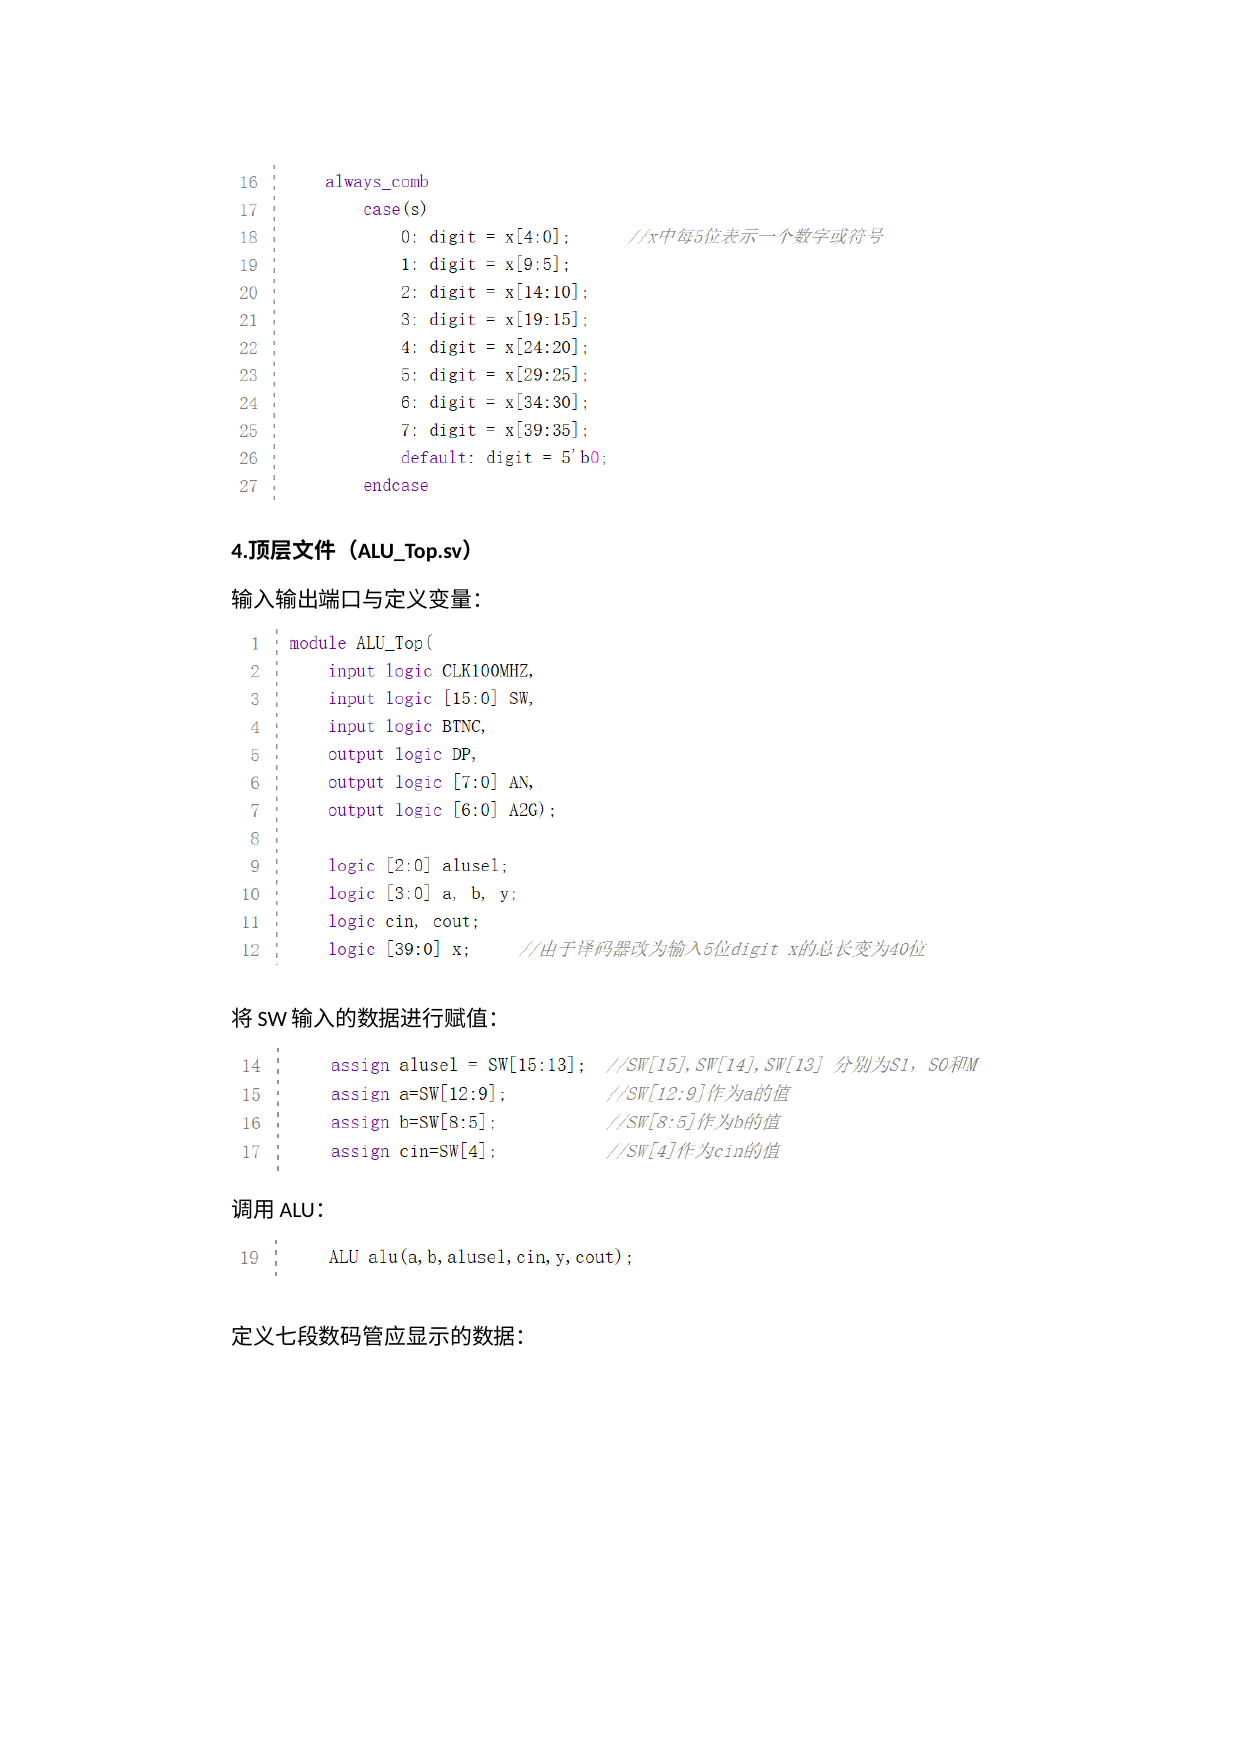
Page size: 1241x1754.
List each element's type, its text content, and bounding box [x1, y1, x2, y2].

text 4.顶层文件（ALU_Top.sv） [187, 533, 1053, 565]
text 将SW输入的数据进行赋值： [187, 1000, 1053, 1033]
picture [231, 1048, 1006, 1172]
picture [231, 629, 935, 965]
text 调用ALU： [187, 1192, 1053, 1224]
text 定义七段数码管应显示的数据： [187, 1319, 1053, 1351]
text 输入输出端口与定义变量： [187, 581, 1053, 614]
picture [231, 162, 898, 500]
picture [231, 1240, 681, 1276]
